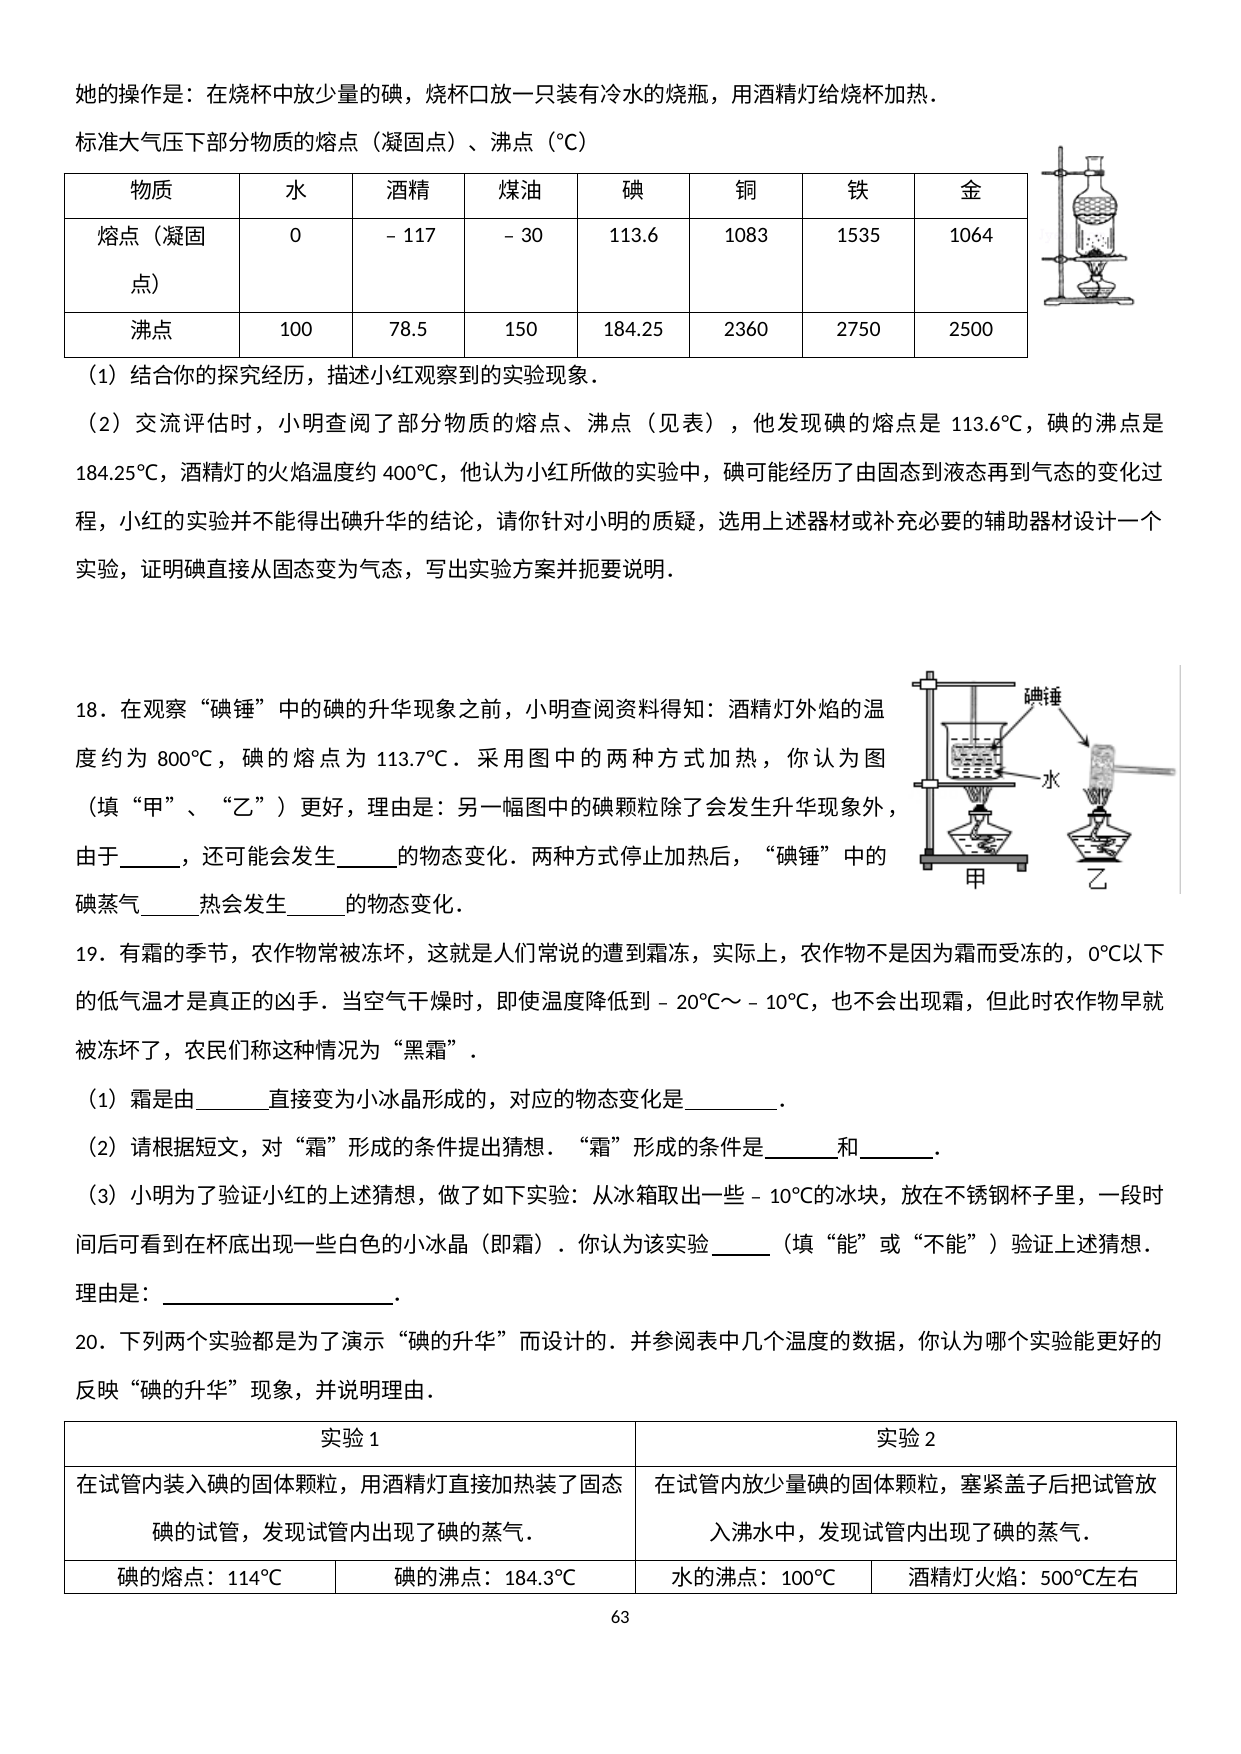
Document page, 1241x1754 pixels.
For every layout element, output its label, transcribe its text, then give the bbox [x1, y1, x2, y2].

table_cell 1064 [915, 219, 1027, 312]
table_cell 100 [240, 313, 352, 357]
text 标准大气压下部分物质的熔点（凝固点）、沸点（℃） [75, 124, 1165, 157]
text （3）小明为了验证小红的上述猜想，做了如下实验：从冰箱取出一些﹣10℃的冰块，放在不锈钢杯子里，一段时间后可看到在杯底出现一些白色的小冰晶（即霜）．你认为该实验 （填“能”或“不能”）验证上述猜想．理由是： ． [75, 1178, 1165, 1308]
text （1）结合你的探究经历，描述小红观察到的实验现象． [75, 357, 1165, 390]
table_header 酒精 [353, 174, 464, 218]
table_cell 碘的沸点：184.3℃ [336, 1561, 635, 1593]
table_cell 1083 [690, 219, 802, 312]
table_header 水 [240, 174, 352, 218]
text 她的操作是：在烧杯中放少量的碘，烧杯口放一只装有冷水的烧瓶，用酒精灯给烧杯加热． [75, 76, 1165, 109]
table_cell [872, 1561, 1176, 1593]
table_cell 在试管内装入碘的固体颗粒，用酒精灯直接加热装了固态碘的试管，发现试管内出现了碘的蒸气． [65, 1467, 635, 1560]
table_header 碘 [578, 174, 689, 218]
table_header 实验1 [65, 1422, 635, 1466]
table_cell 150 [465, 313, 577, 357]
table_cell 2750 [803, 313, 914, 357]
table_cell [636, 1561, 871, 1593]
table_cell 熔点（凝固点） [65, 219, 239, 312]
picture [1037, 142, 1138, 310]
table_cell 1535 [803, 219, 914, 312]
picture [906, 665, 1182, 894]
table_cell 113.6 [578, 219, 689, 312]
table_cell 78.5 [353, 313, 464, 357]
table_cell 在试管内放少量碘的固体颗粒，塞紧盖子后把试管放入沸水中，发现试管内出现了碘的蒸气． [636, 1467, 1176, 1560]
table_cell 0 [240, 219, 352, 312]
text （1）霜是由 直接变为小冰晶形成的，对应的物态变化是 ． [75, 1081, 1165, 1114]
table_header 铜 [690, 174, 802, 218]
table_header 煤油 [465, 174, 577, 218]
table_cell ﹣117 [353, 219, 464, 312]
text 18．在观察“碘锤”中的碘的升华现象之前，小明查阅资料得知：酒精灯外焰的温度约为800℃，碘的熔点为113.7℃．采用图中的两种方式加热，你认为图 （填“甲”、“乙”）更好，理由是：另一幅图中的碘颗粒除了会发生升华现象外，由于 ，还可能会发生 的物态变化．两种方式停止加热后，“碘锤”中的碘蒸气 热会发生 的物态变化． [75, 692, 1165, 919]
table_cell 碘的熔点：114℃ [65, 1561, 335, 1593]
text （2）交流评估时，小明查阅了部分物质的熔点、沸点（见表），他发现碘的熔点是113.6℃，碘的沸点是184.25℃，酒精灯的火焰温度约400℃，他认为小红所做的实验中，碘可能经历了由固态到液态再到气态的变化过程，小红的实验并不能得出碘升华的结论，请你针对小明的质疑，选用上述器材或补充必要的辅助器材设计一个实验，证明碘直接从固态变为气态，写出实验方案并扼要说明． [75, 406, 1165, 584]
table_cell 184.25 [578, 313, 689, 357]
text （2）请根据短文，对“霜”形成的条件提出猜想．“霜”形成的条件是 和 ． [75, 1129, 1165, 1162]
text 19．有霜的季节，农作物常被冻坏，这就是人们常说的遭到霜冻，实际上，农作物不是因为霜而受冻的，0℃以下的低气温才是真正的凶手．当空气干燥时，即使温度降低到﹣20℃～﹣10℃，也不会出现霜，但此时农作物早就被冻坏了，农民们称这种情况为“黑霜”． [75, 935, 1165, 1065]
table_header 物质 [65, 174, 239, 218]
table_header 铁 [803, 174, 914, 218]
table_header 实验2 [636, 1422, 1176, 1466]
table_header 金 [915, 174, 1027, 218]
table_cell ﹣30 [465, 219, 577, 312]
table_cell 2360 [690, 313, 802, 357]
table_cell 沸点 [65, 313, 239, 357]
table_cell 2500 [915, 313, 1027, 357]
text 20．下列两个实验都是为了演示“碘的升华”而设计的．并参阅表中几个温度的数据，你认为哪个实验能更好的反映“碘的升华”现象，并说明理由． [75, 1324, 1165, 1405]
